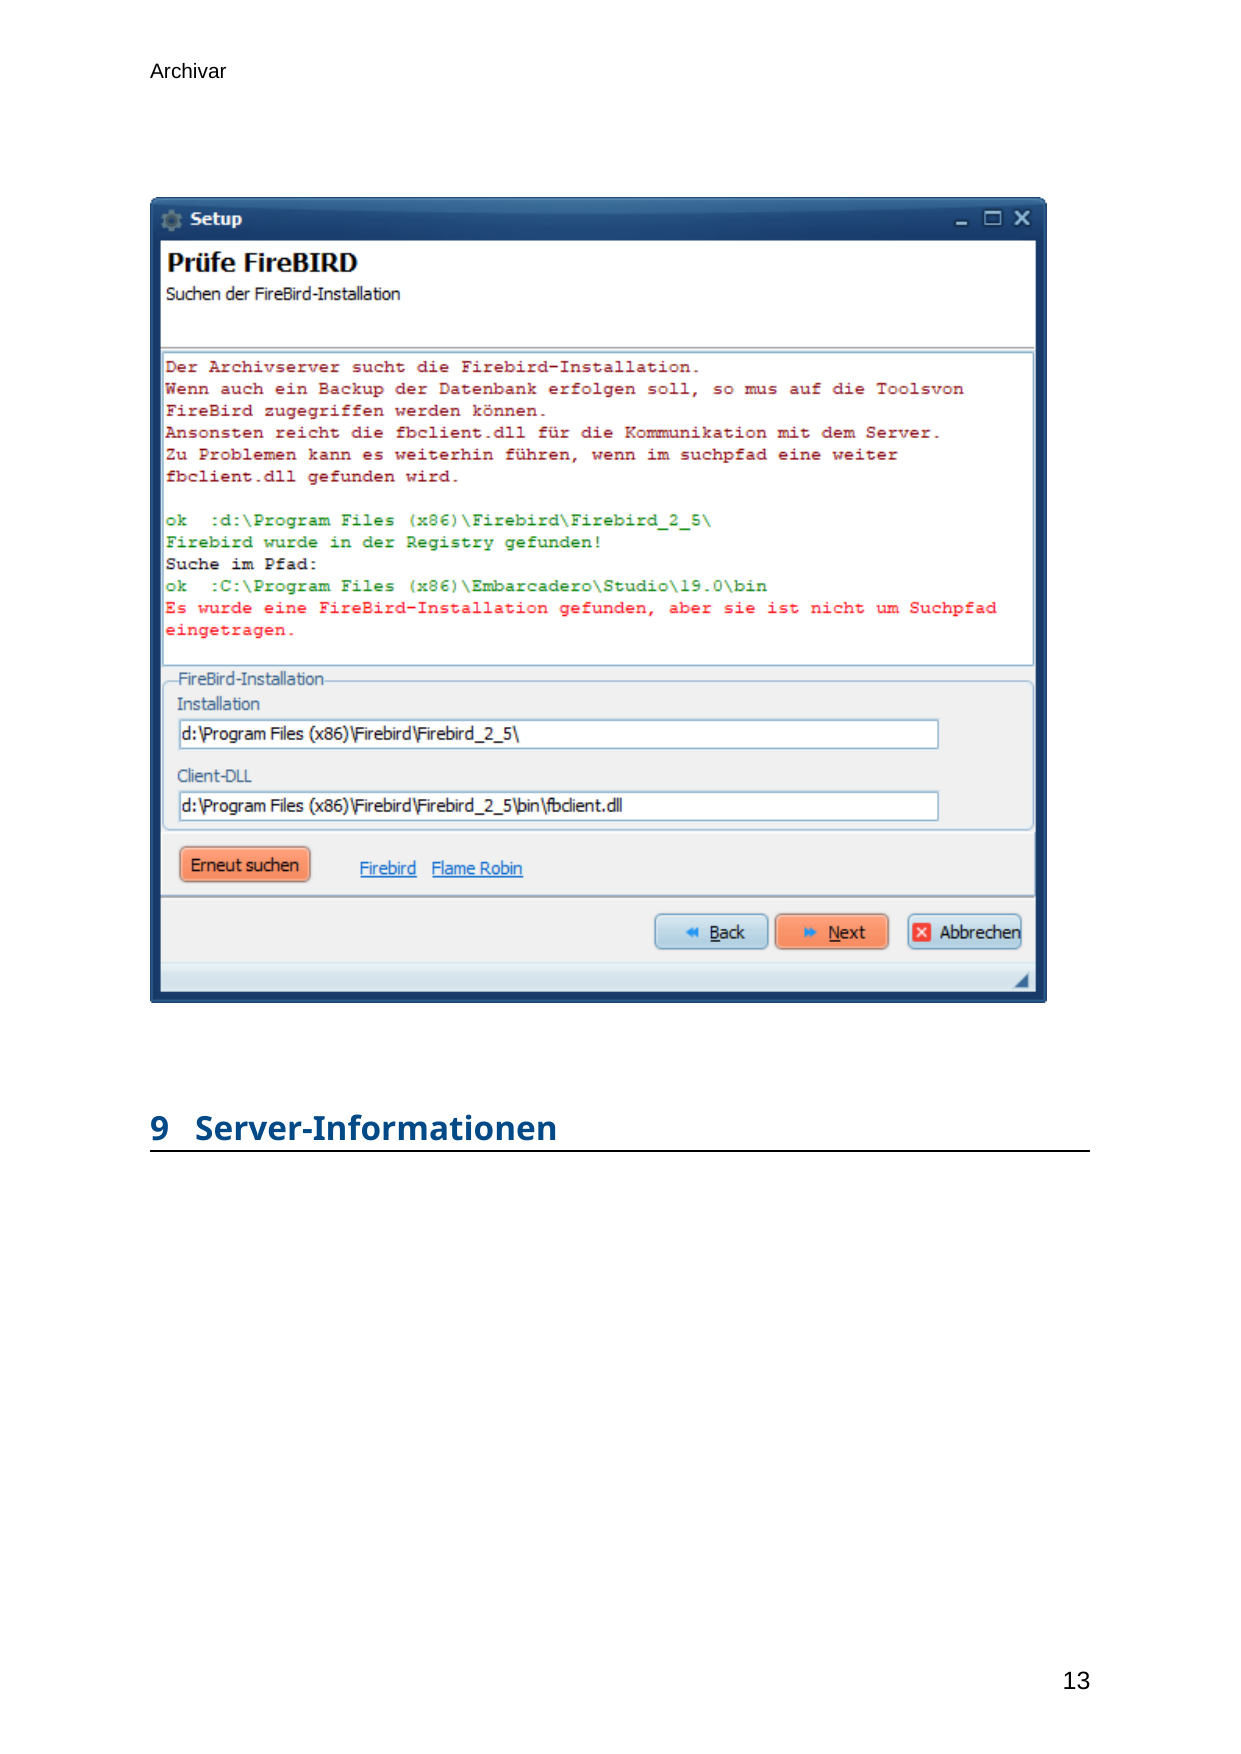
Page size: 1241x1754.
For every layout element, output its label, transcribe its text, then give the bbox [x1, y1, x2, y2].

picture [150, 197, 1047, 1003]
subtitle Server-Informationen [150, 1104, 1090, 1150]
